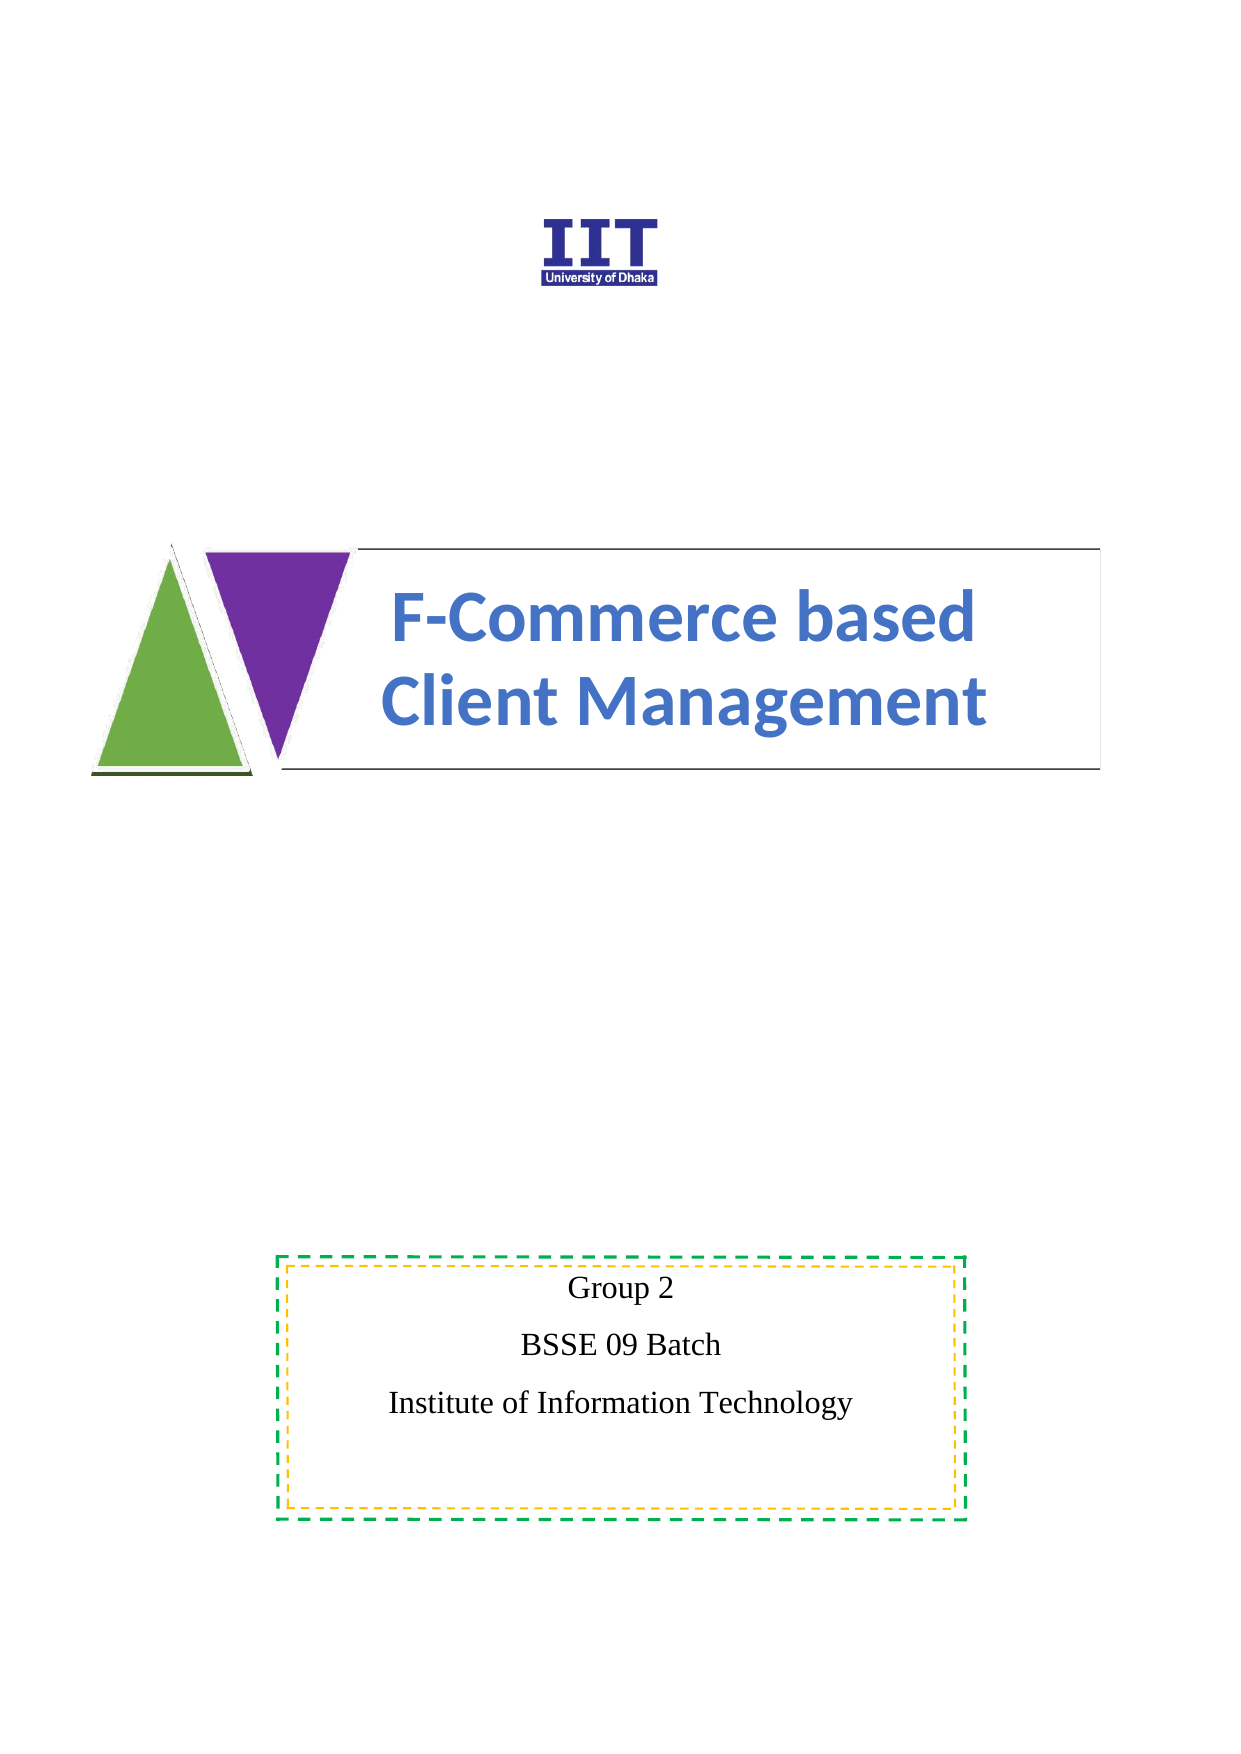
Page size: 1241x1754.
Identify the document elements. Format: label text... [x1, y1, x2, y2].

text Institute of Information Technology [150, 1384, 1092, 1421]
text BSSE 09 Batch [150, 1325, 1092, 1362]
text Group 2 [150, 1268, 1092, 1305]
picture [541, 219, 658, 286]
text F-Commerce based Client Management [381, 573, 996, 744]
picture [80, 536, 1101, 781]
